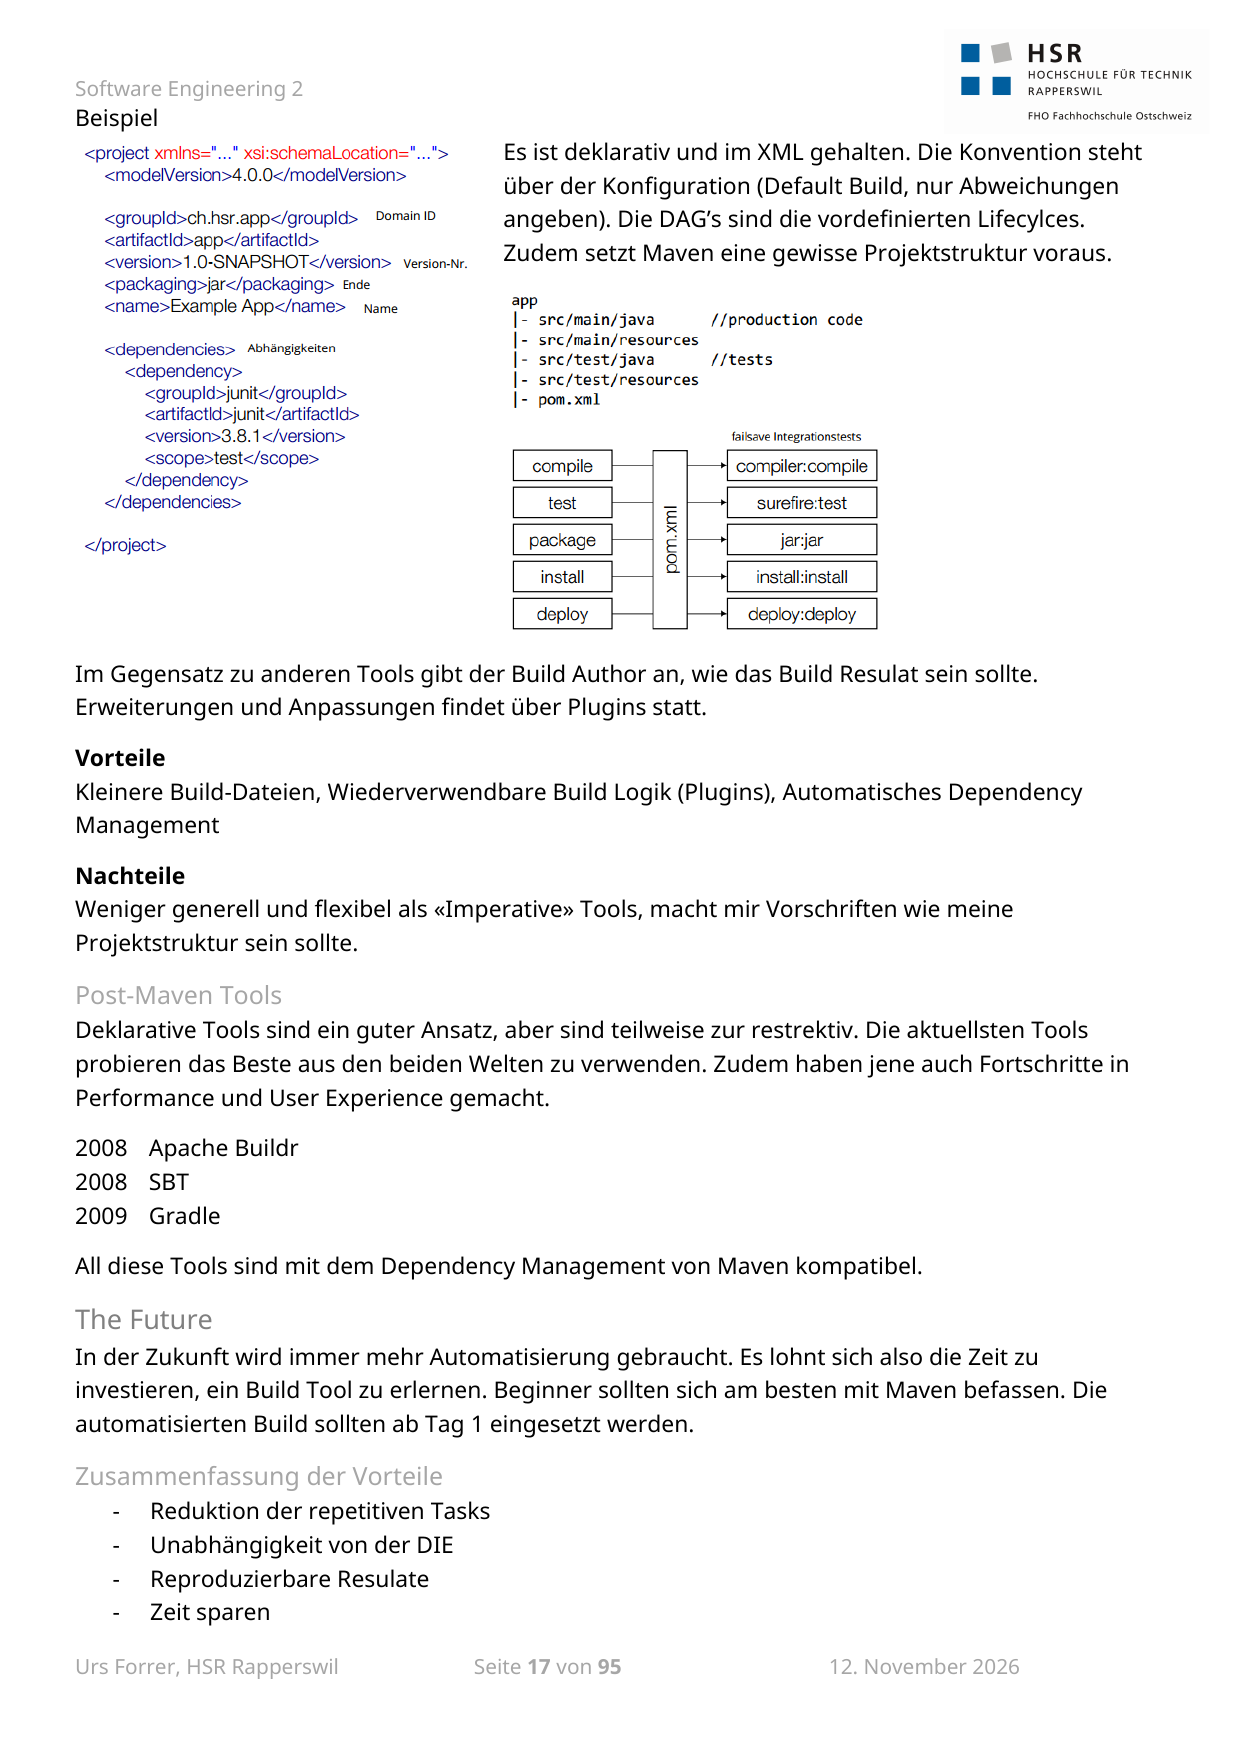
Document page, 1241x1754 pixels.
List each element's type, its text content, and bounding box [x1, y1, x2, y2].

list Unabhängigkeit von der DIE [112, 1529, 1165, 1560]
text In der Zukunft wird immer mehr Automatisierung gebraucht. Es lohnt sich also die Zeit zu investieren, ein Build Tool zu erlernen. Beginner sollten sich am besten mit Maven befassen. Die automatisierten Build sollten ab Tag 1 eingesetzt werden. [75, 1340, 1165, 1439]
text Deklarative Tools sind ein guter Ansatz, aber sind teilweise zur restrektiv. Die aktuellsten Tools probieren das Beste aus den beiden Welten zu verwenden. Zudem haben jene auch Fortschritte in Performance und User Experience gemacht. [75, 1014, 1165, 1113]
picture [75, 136, 485, 561]
subtitle Zusammenfassung der Vorteile [75, 1458, 1165, 1492]
subtitle The Future [75, 1301, 1165, 1337]
text Im Gegensatz zu anderen Tools gibt der Build Author an, wie das Build Resulat sein sollte. Erweiterungen und Anpassungen findet über Plugins statt. [75, 658, 1165, 723]
text Beispiel Es ist deklarativ und im XML gehalten. Die Konvention steht über der Konfiguration (Default Build, nur Abweichungen angeben). Die DAG’s sind die vordefinierten Lifecylces. Zudem setzt Maven eine gewisse Projektstruktur voraus. [75, 102, 1165, 268]
list Reproduzierbare Resulate [112, 1563, 1165, 1594]
text 2008 Apache Buildr 2008 SBT 2009 Gradle [75, 1132, 1165, 1231]
text All diese Tools sind mit dem Dependency Management von Maven kompatibel. [75, 1250, 1165, 1281]
list Reduktion der repetitiven Tasks [112, 1495, 1165, 1526]
picture [503, 428, 885, 639]
text Nachteile Weniger generell und flexibel als «Imperative» Tools, macht mir Vorschriften wie meine Projektstruktur sein sollte. [75, 860, 1165, 958]
subtitle Post-Maven Tools [75, 978, 1165, 1012]
text Vorteile Kleinere Build-Dateien, Wiederverwendbare Build Logik (Plugins), Automatisches Dependency Management [75, 742, 1165, 841]
picture [503, 287, 869, 410]
picture [943, 29, 1210, 134]
list Zeit sparen [112, 1596, 1165, 1628]
